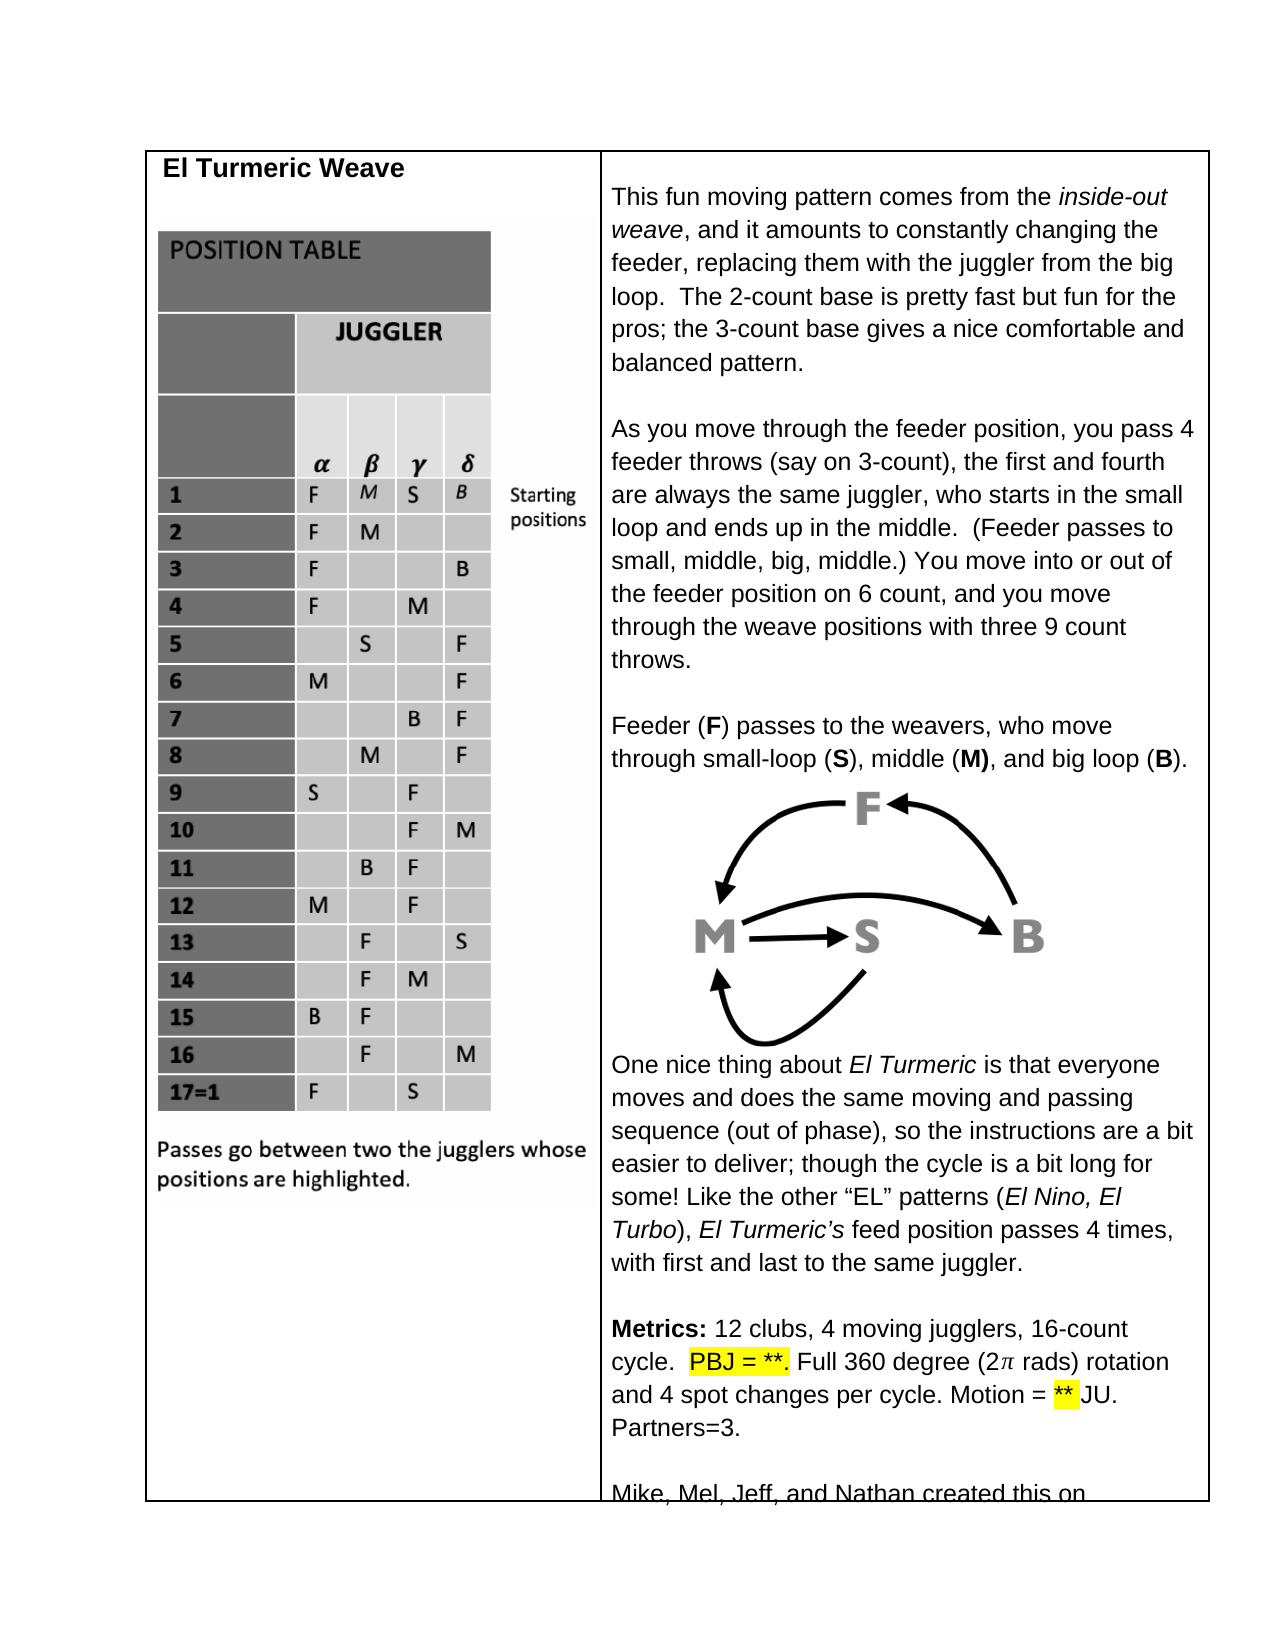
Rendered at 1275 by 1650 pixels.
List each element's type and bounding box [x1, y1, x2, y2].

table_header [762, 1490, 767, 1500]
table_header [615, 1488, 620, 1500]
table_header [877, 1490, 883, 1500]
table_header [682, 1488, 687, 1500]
picture [156, 215, 598, 1211]
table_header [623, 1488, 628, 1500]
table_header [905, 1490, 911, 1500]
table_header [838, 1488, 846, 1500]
picture [686, 776, 1050, 1047]
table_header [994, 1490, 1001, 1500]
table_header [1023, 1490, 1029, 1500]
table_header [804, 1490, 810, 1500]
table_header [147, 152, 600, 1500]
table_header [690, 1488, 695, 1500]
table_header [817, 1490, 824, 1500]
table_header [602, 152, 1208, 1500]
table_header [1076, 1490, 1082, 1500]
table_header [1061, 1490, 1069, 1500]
